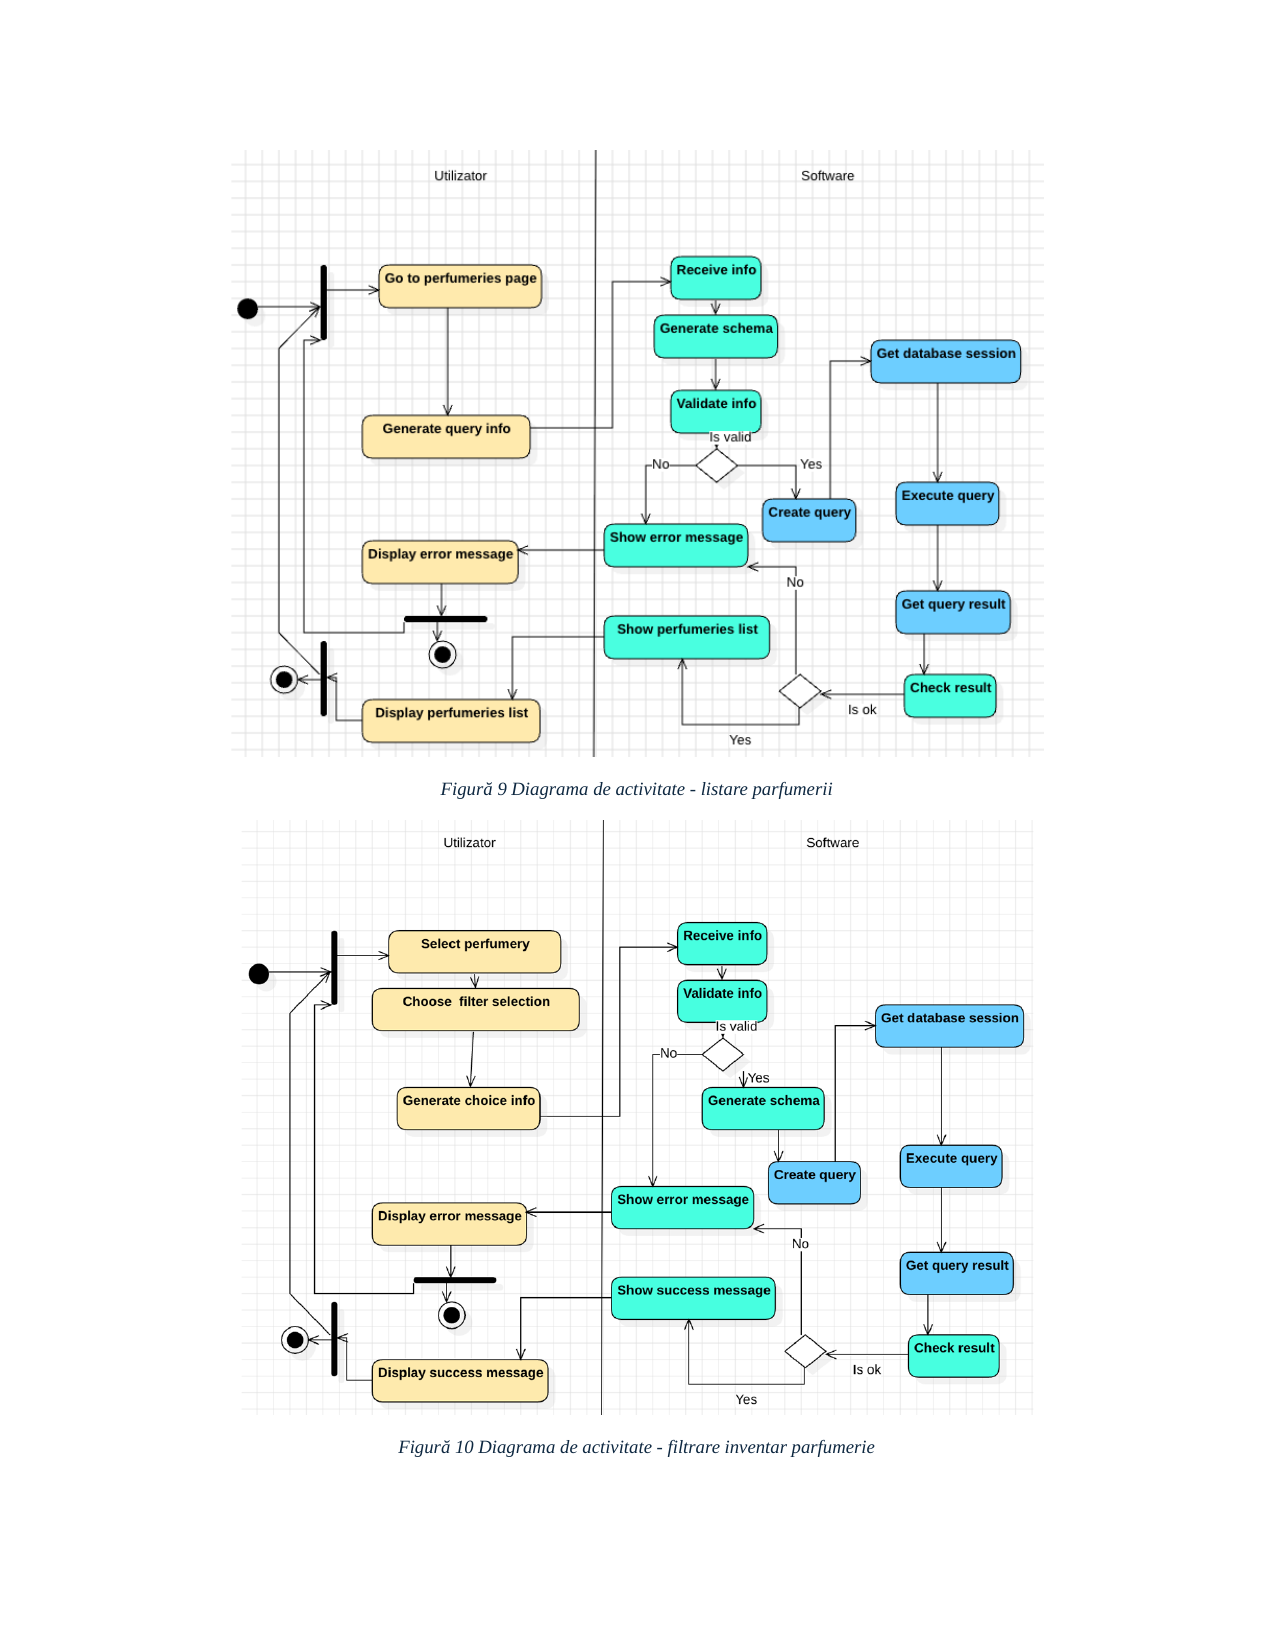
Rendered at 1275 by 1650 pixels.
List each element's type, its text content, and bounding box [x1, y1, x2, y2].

text Figură 9 Diagrama de activitate - listare parfumerii [150, 778, 1125, 799]
picture [241, 820, 1034, 1415]
text Figură 10 Diagrama de activitate - filtrare inventar parfumerie [150, 1436, 1125, 1458]
picture [231, 150, 1044, 757]
